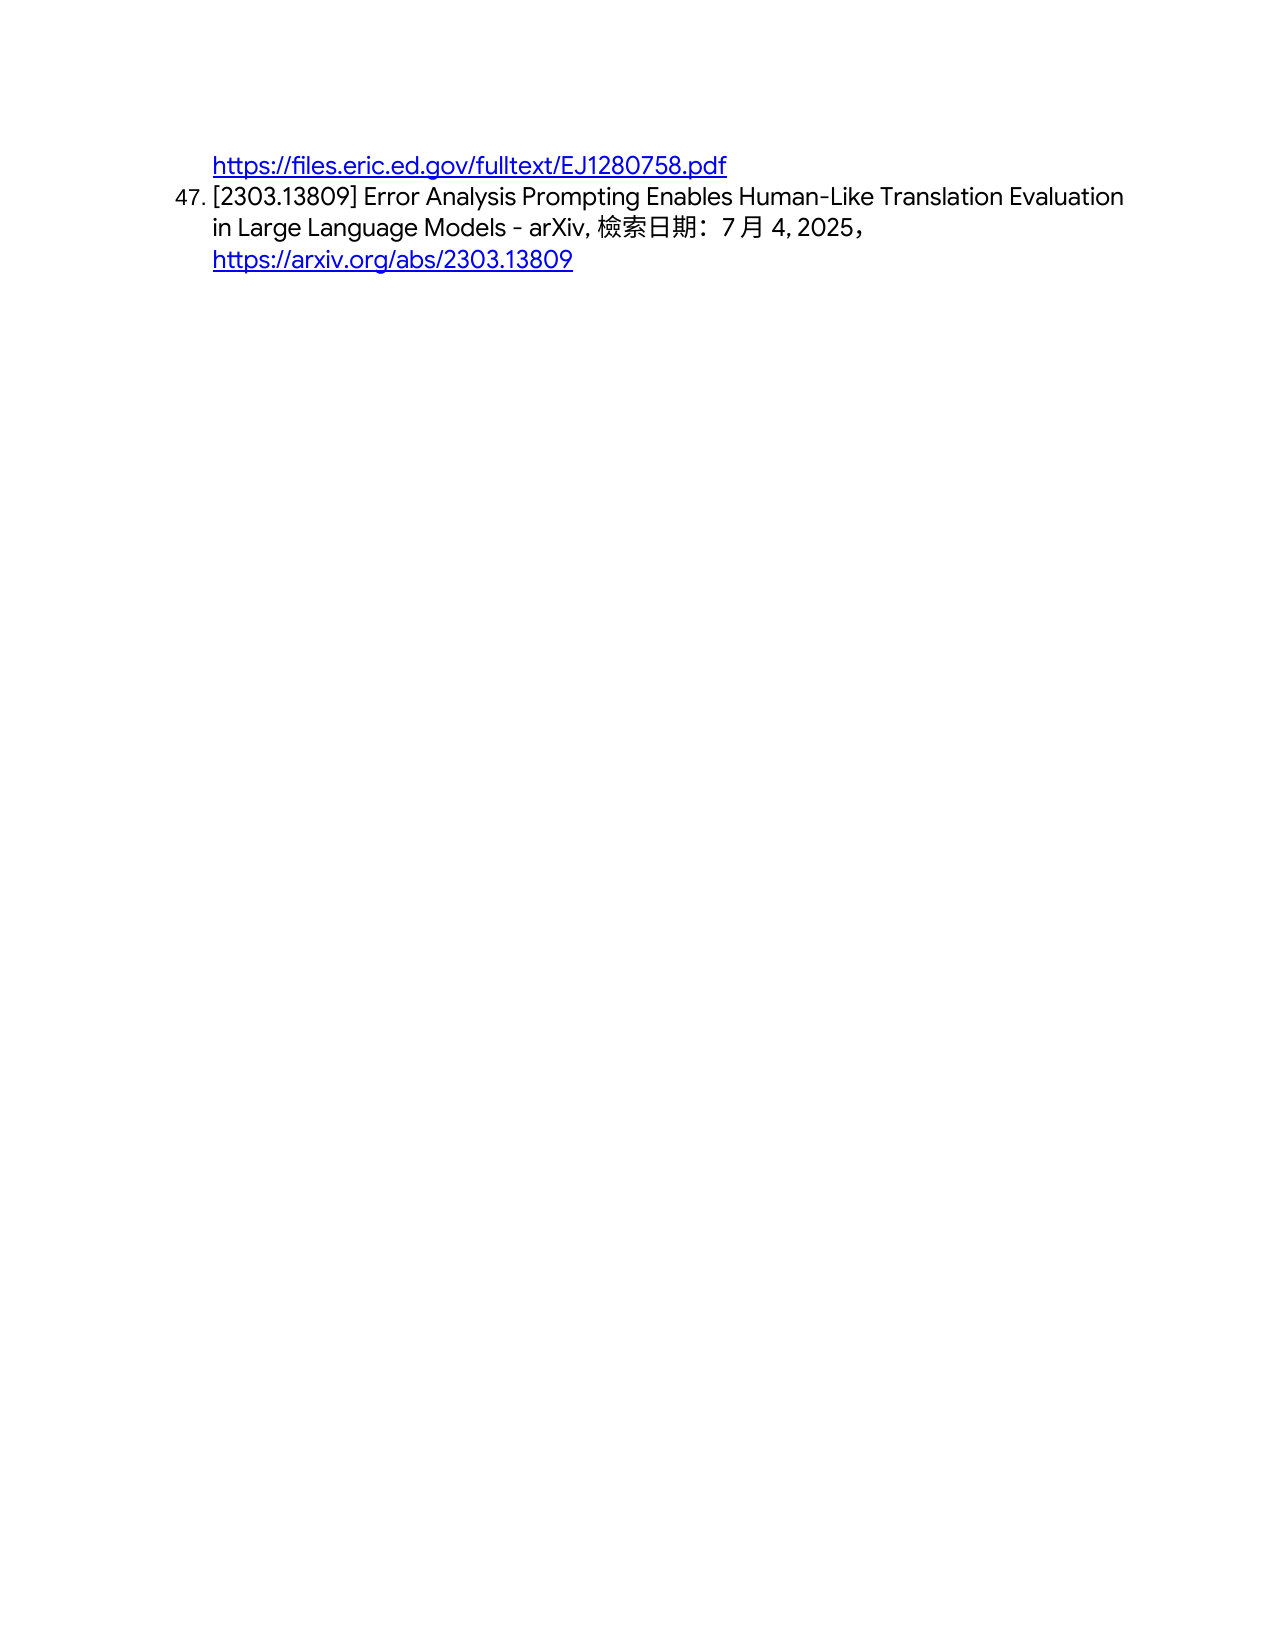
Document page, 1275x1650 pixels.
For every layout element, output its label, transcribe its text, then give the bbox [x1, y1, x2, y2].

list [175, 150, 1125, 181]
list [2303.13809] Error Analysis Prompting Enables Human-Like Translation Evaluation in Large Language Models - arXiv, 檢索日期：7月 4, 2025， https://arxiv.org/abs/2303.13809 [175, 181, 1125, 275]
